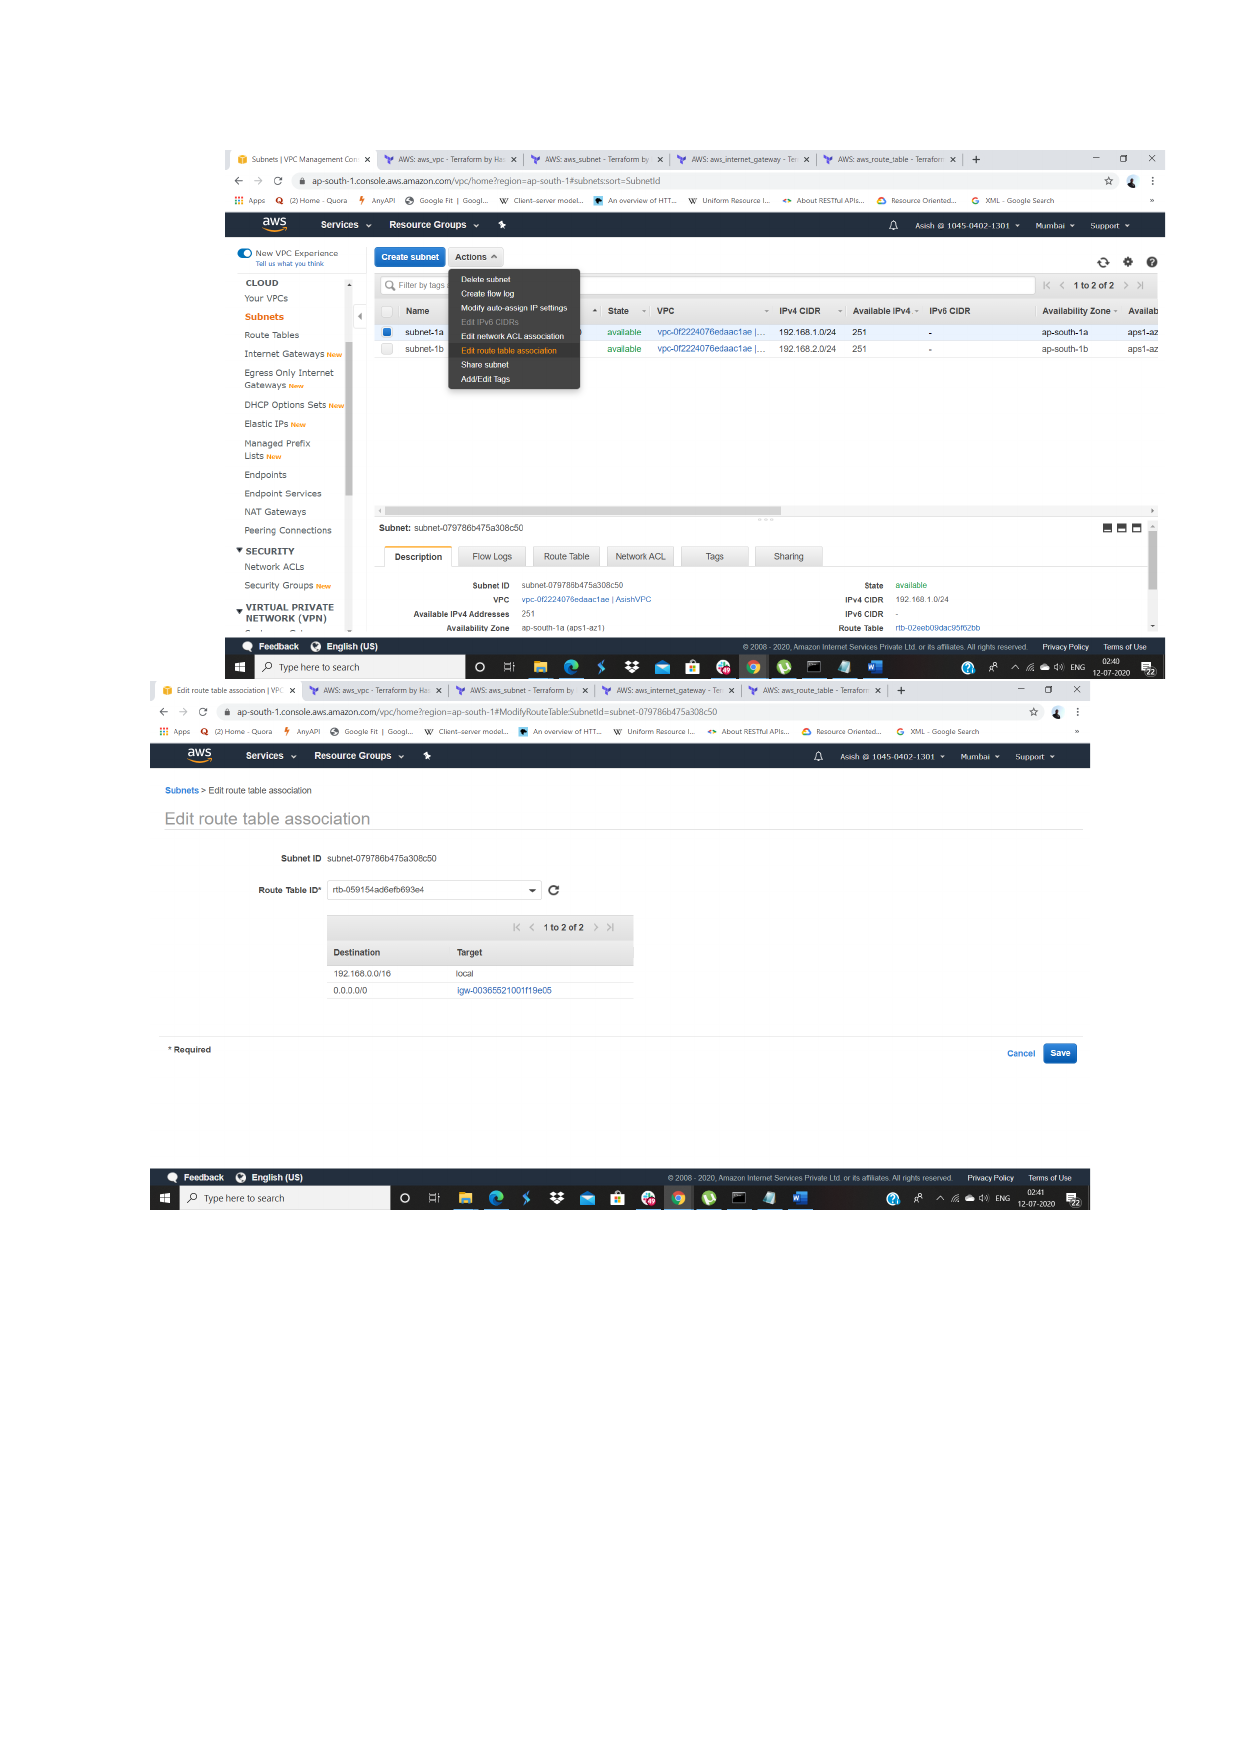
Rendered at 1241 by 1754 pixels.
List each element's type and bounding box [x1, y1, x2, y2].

picture [225, 150, 1166, 679]
picture [150, 681, 1091, 1210]
